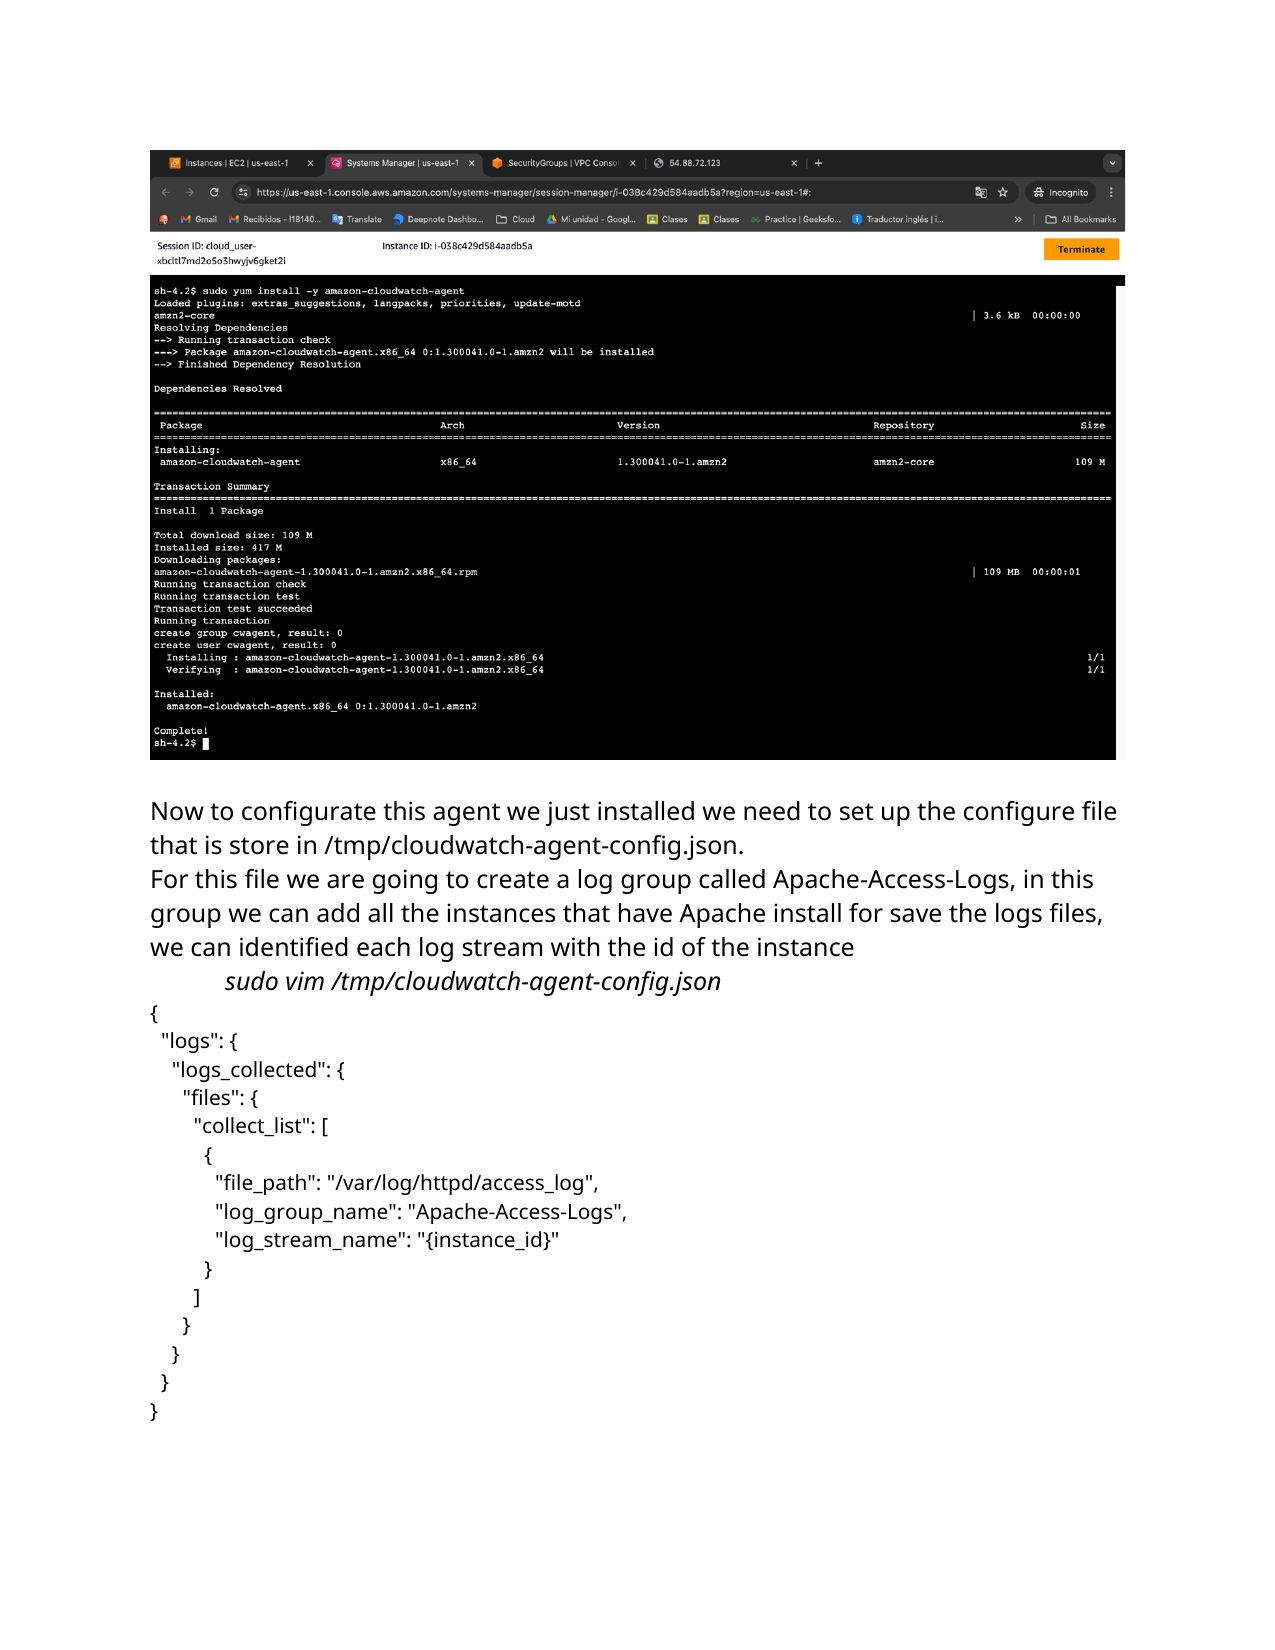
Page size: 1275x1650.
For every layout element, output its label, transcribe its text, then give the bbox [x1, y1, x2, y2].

text For this file we are going to create a log group called Apache-Access-Logs, in this group we can add all the instances that have Apache install for save the logs files, we can identified each log stream with the id of the instance [150, 862, 1125, 964]
text "logs": { [150, 1026, 1125, 1055]
text } [150, 1254, 1125, 1282]
text { [150, 1140, 1125, 1168]
text sudo vim /tmp/cloudwatch-agent-config.json [150, 964, 1125, 998]
text "logs_collected": { [150, 1055, 1125, 1083]
text } [150, 1311, 1125, 1339]
text "log_group_name": "Apache-Access-Logs", [150, 1197, 1125, 1225]
text { [150, 998, 1125, 1026]
text "collect_list": [ [150, 1112, 1125, 1140]
text } [150, 1367, 1125, 1396]
picture [150, 150, 1125, 760]
text "log_stream_name": "{instance_id}" [150, 1225, 1125, 1254]
text Now to configurate this agent we just installed we need to set up the configure file that is store in /tmp/cloudwatch-agent-config.json. [150, 793, 1125, 862]
text "files": { [150, 1083, 1125, 1112]
text "file_path": "/var/log/httpd/access_log", [150, 1168, 1125, 1197]
text } [150, 1339, 1125, 1367]
text } [150, 1396, 1125, 1424]
text ] [150, 1282, 1125, 1311]
